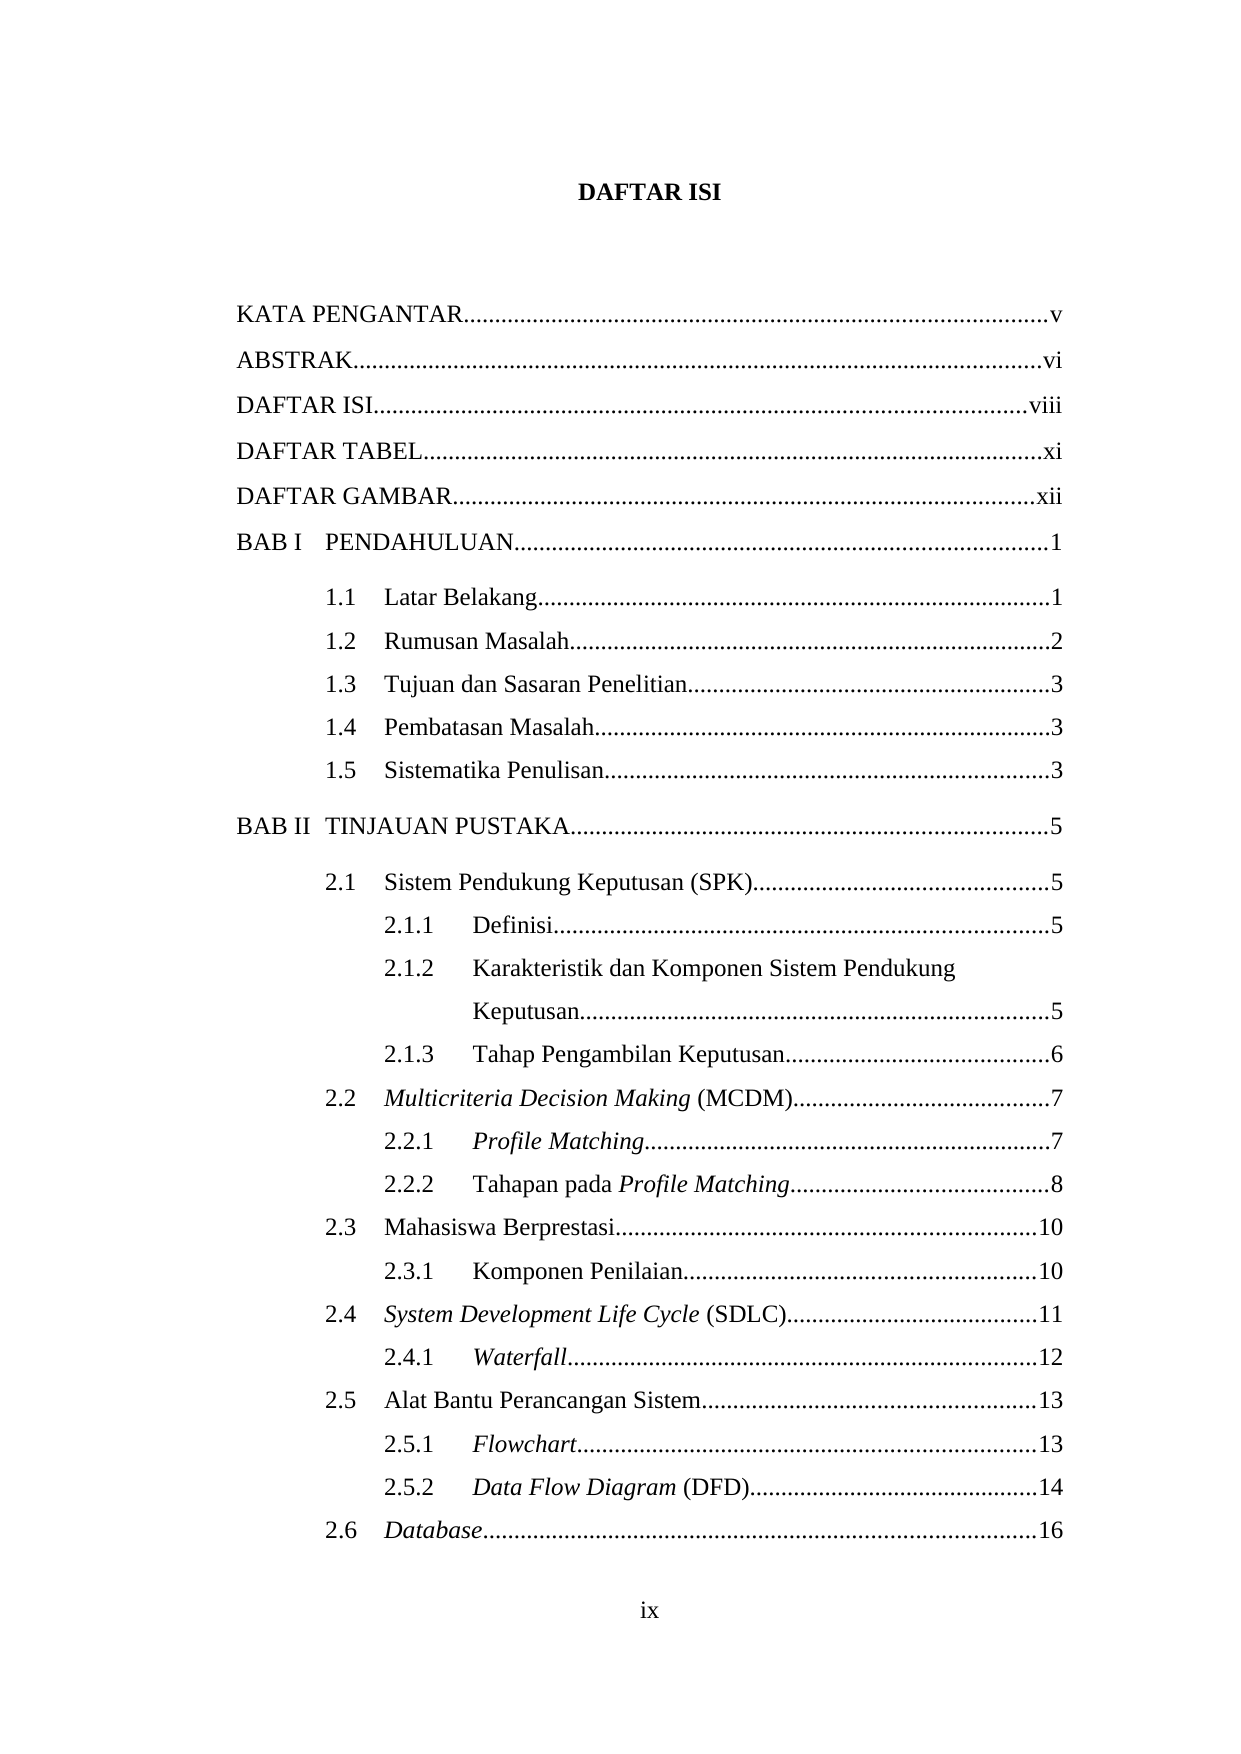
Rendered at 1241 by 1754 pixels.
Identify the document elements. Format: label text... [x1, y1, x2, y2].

text Daftar Isi [236, 177, 1063, 206]
